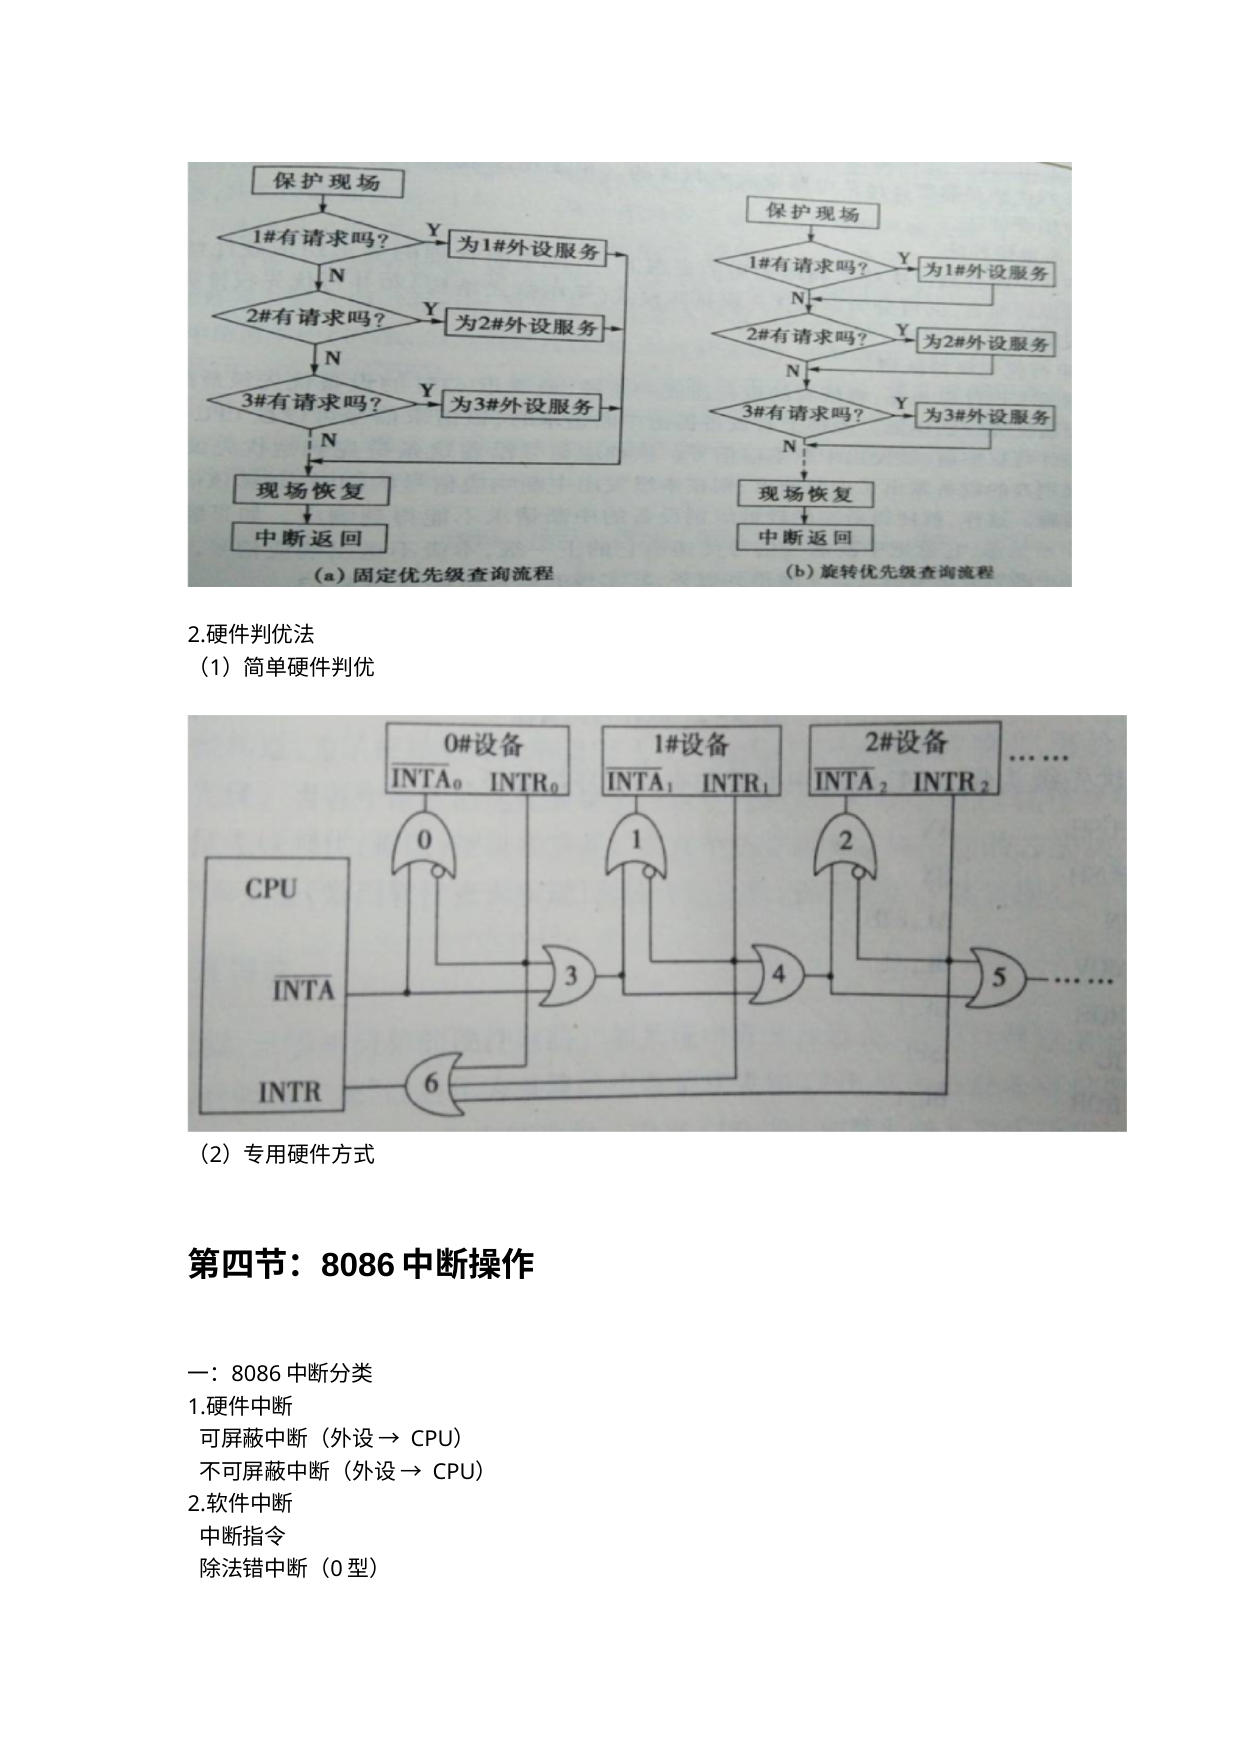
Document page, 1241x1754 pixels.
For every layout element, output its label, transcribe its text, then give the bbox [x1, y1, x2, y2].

list 软件中断 [187, 1486, 1053, 1518]
list 可屏蔽中断（外设 → CPU） [187, 1421, 1053, 1453]
picture [189, 716, 1126, 1131]
list 专用硬件方式 [187, 1137, 1053, 1169]
subtitle ：8086中断操作 [187, 1229, 1053, 1294]
list 除法错中断（0型） [187, 1551, 1053, 1583]
list 硬件判优法 [187, 617, 1053, 649]
list 中断指令 [187, 1518, 1053, 1551]
list 不可屏蔽中断（外设 → CPU） [187, 1453, 1053, 1486]
list 一：8086中断分类 [187, 1356, 1053, 1388]
list 简单硬件判优 [187, 649, 1053, 682]
list 硬件中断 [187, 1388, 1053, 1421]
picture [189, 162, 1071, 587]
